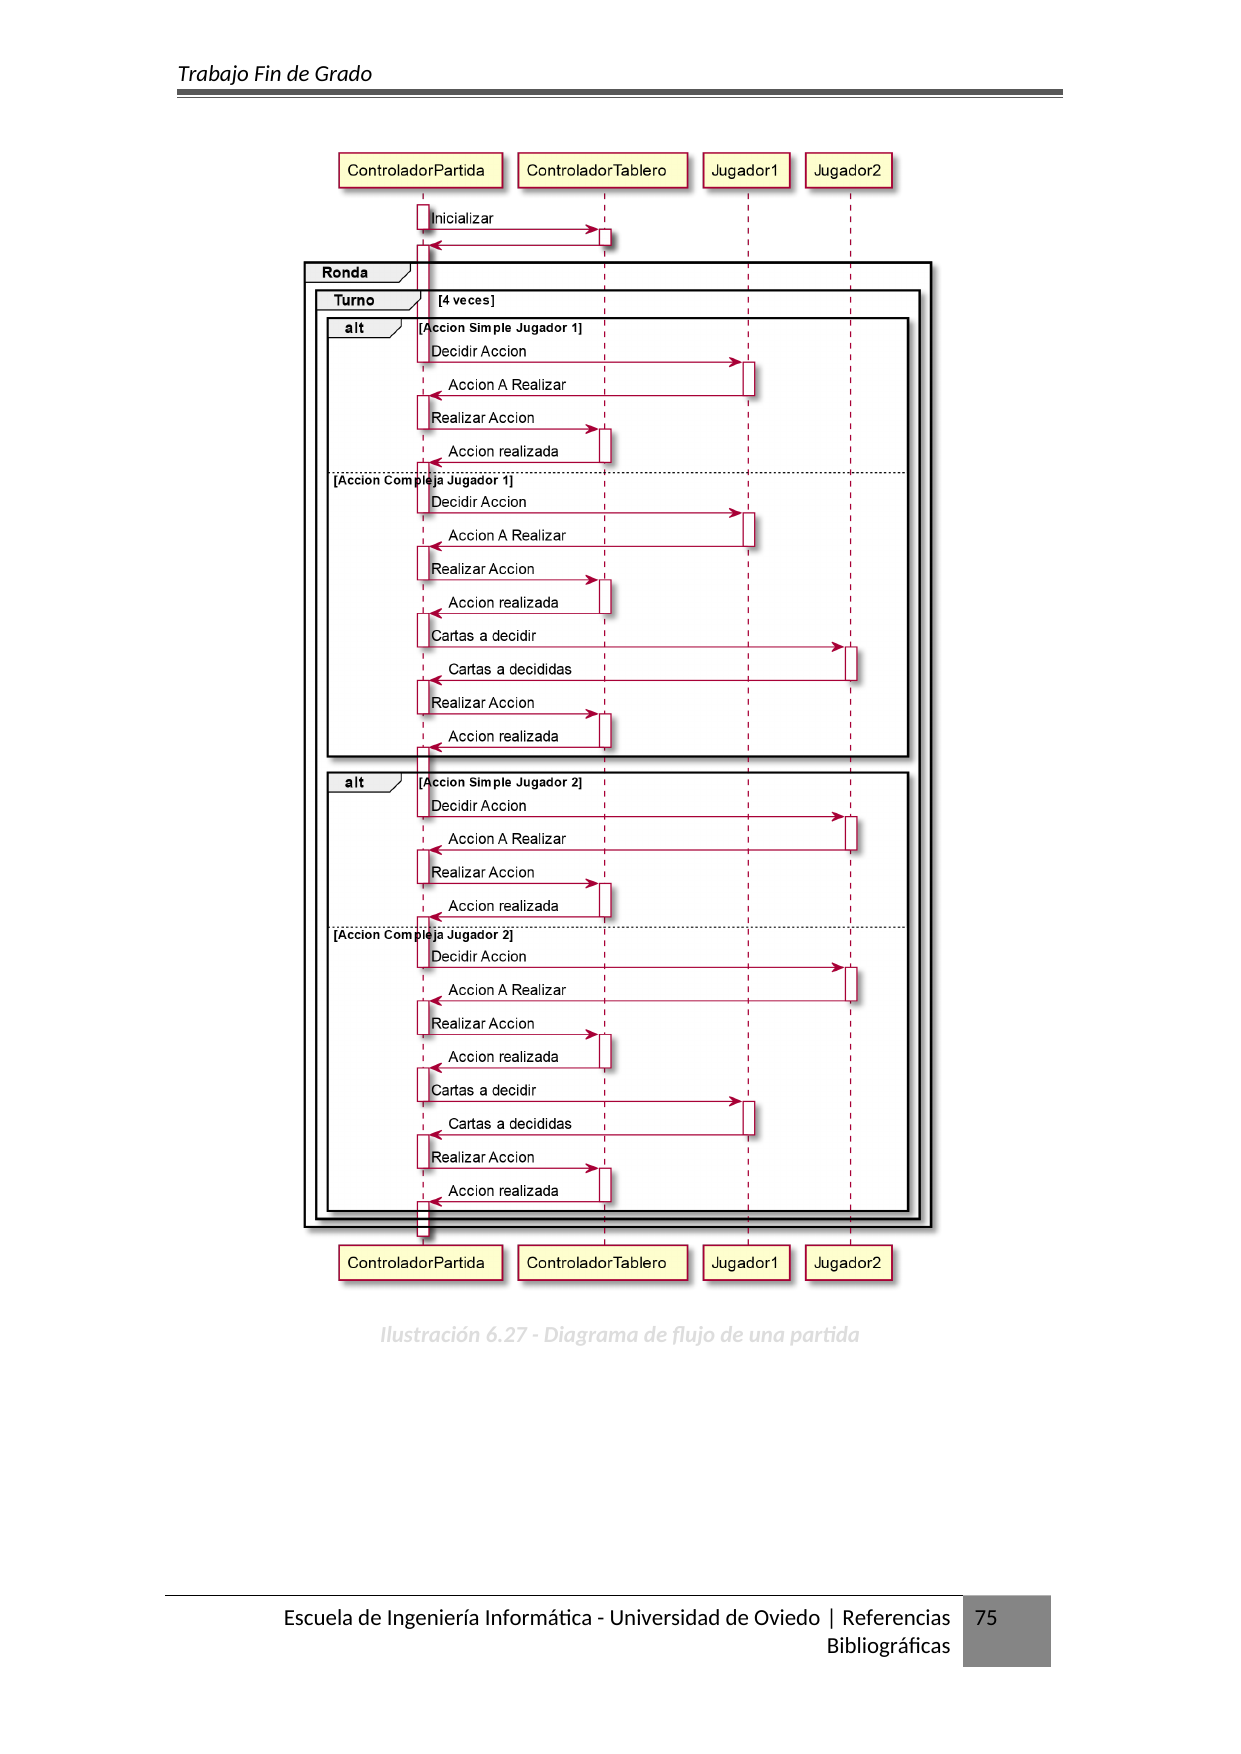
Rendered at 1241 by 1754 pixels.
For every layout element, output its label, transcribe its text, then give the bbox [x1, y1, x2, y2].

picture [293, 147, 947, 1296]
